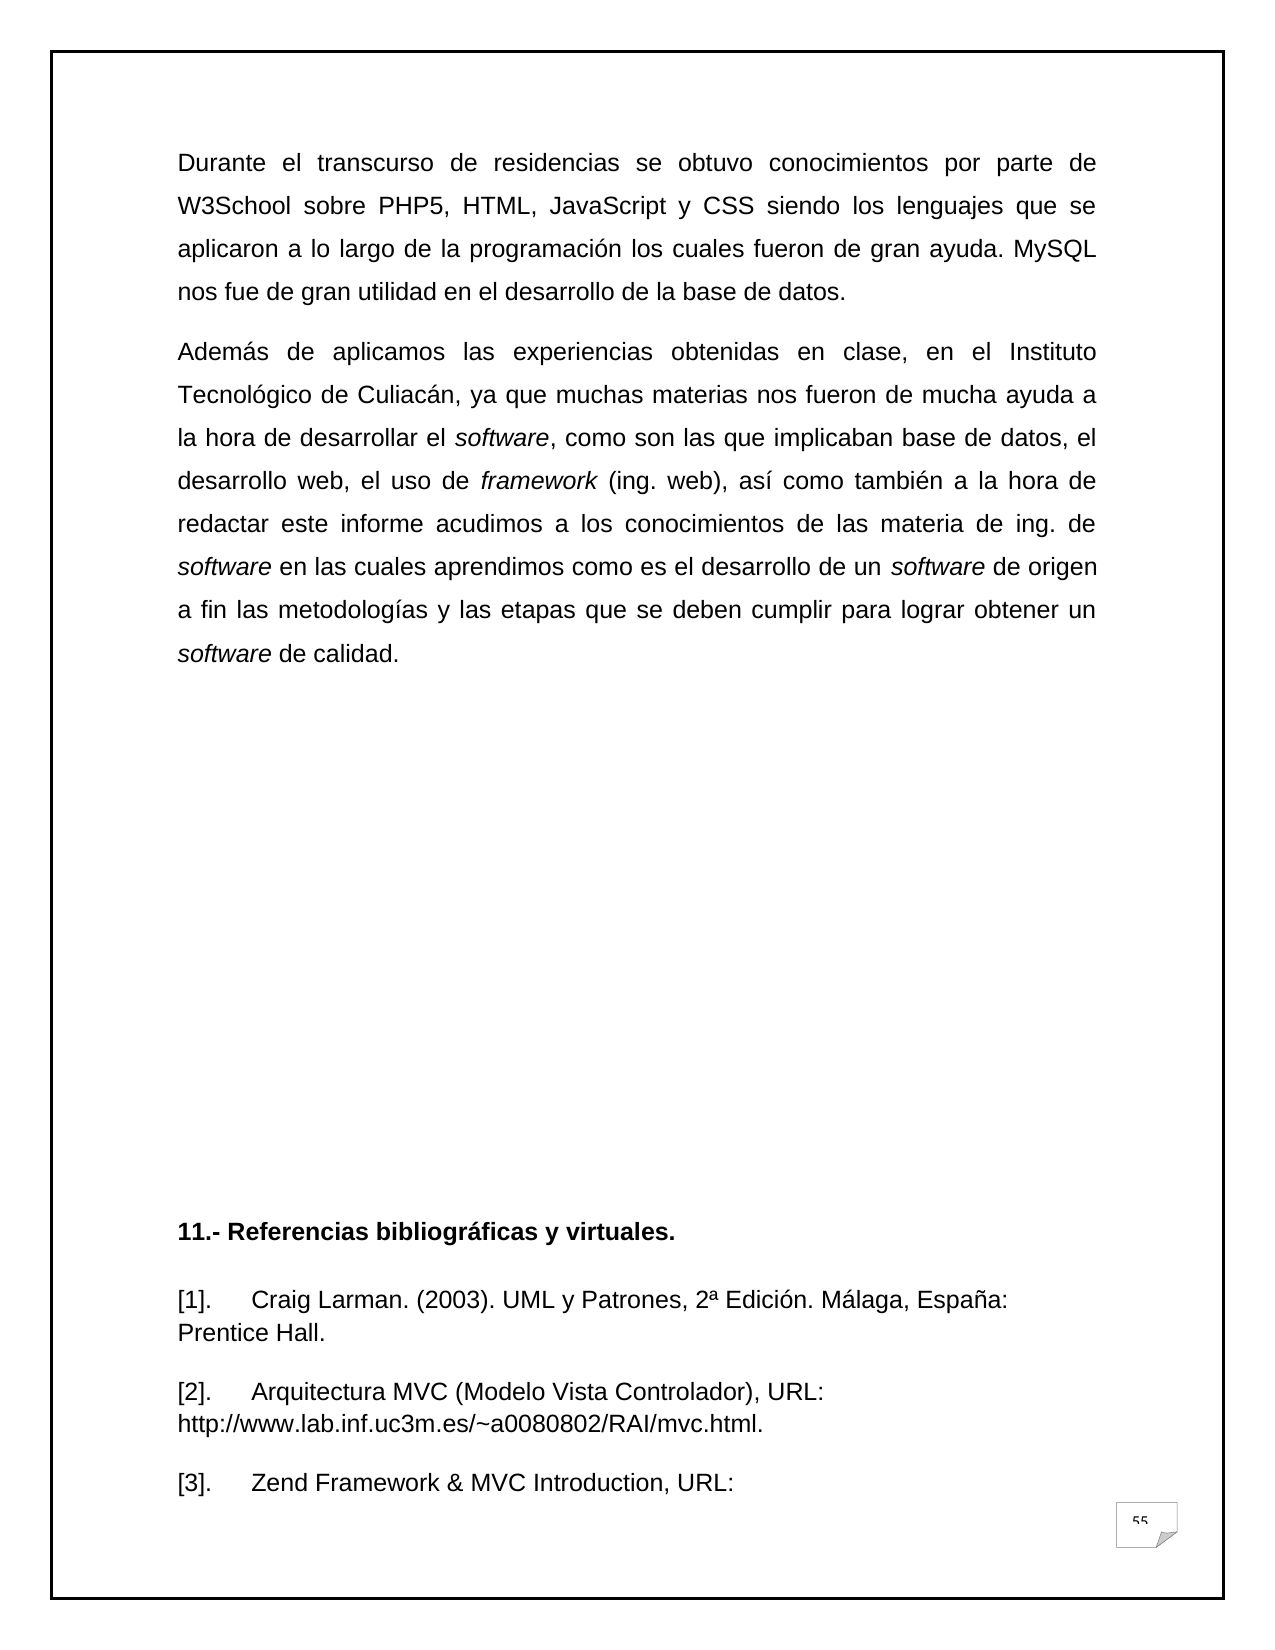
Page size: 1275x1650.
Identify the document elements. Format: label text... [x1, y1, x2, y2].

text [2]. Arquitectura MVC (Modelo Vista Controlador), URL: http://www.lab.inf.uc3m.es/~a0080802/RAI/mvc.html. [177, 1376, 1098, 1438]
text [3]. Zend Framework & MVC Introduction, URL: [177, 1467, 1098, 1496]
text [1]. Craig Larman. (2003). UML y Patrones, 2ª Edición. Málaga, España: Prentice Hall. [177, 1285, 1098, 1347]
text Además de aplicamos las experiencias obtenidas en clase, en el Instituto Tecnológico de Culiacán, ya que muchas materias nos fueron de mucha ayuda a la hora de desarrollar el software, como son las que implicaban base de datos, el desarrollo web, el uso de framework (ing. web), así como también a la hora de redactar este informe acudimos a los conocimientos de las materia de ing. de software en las cuales aprendimos como es el desarrollo de un software de origen a fin las metodologías y las etapas que se deben cumplir para lograr obtener un software de calidad. [177, 337, 1098, 667]
text Durante el transcurso de residencias se obtuvo conocimientos por parte de W3School sobre PHP5, HTML, JavaScript y CSS siendo los lenguajes que se aplicaron a lo largo de la programación los cuales fueron de gran ayuda. MySQL nos fue de gran utilidad en el desarrollo de la base de datos. [177, 148, 1098, 306]
subtitle 11.- Referencias bibliográficas y virtuales. [177, 1217, 1098, 1246]
